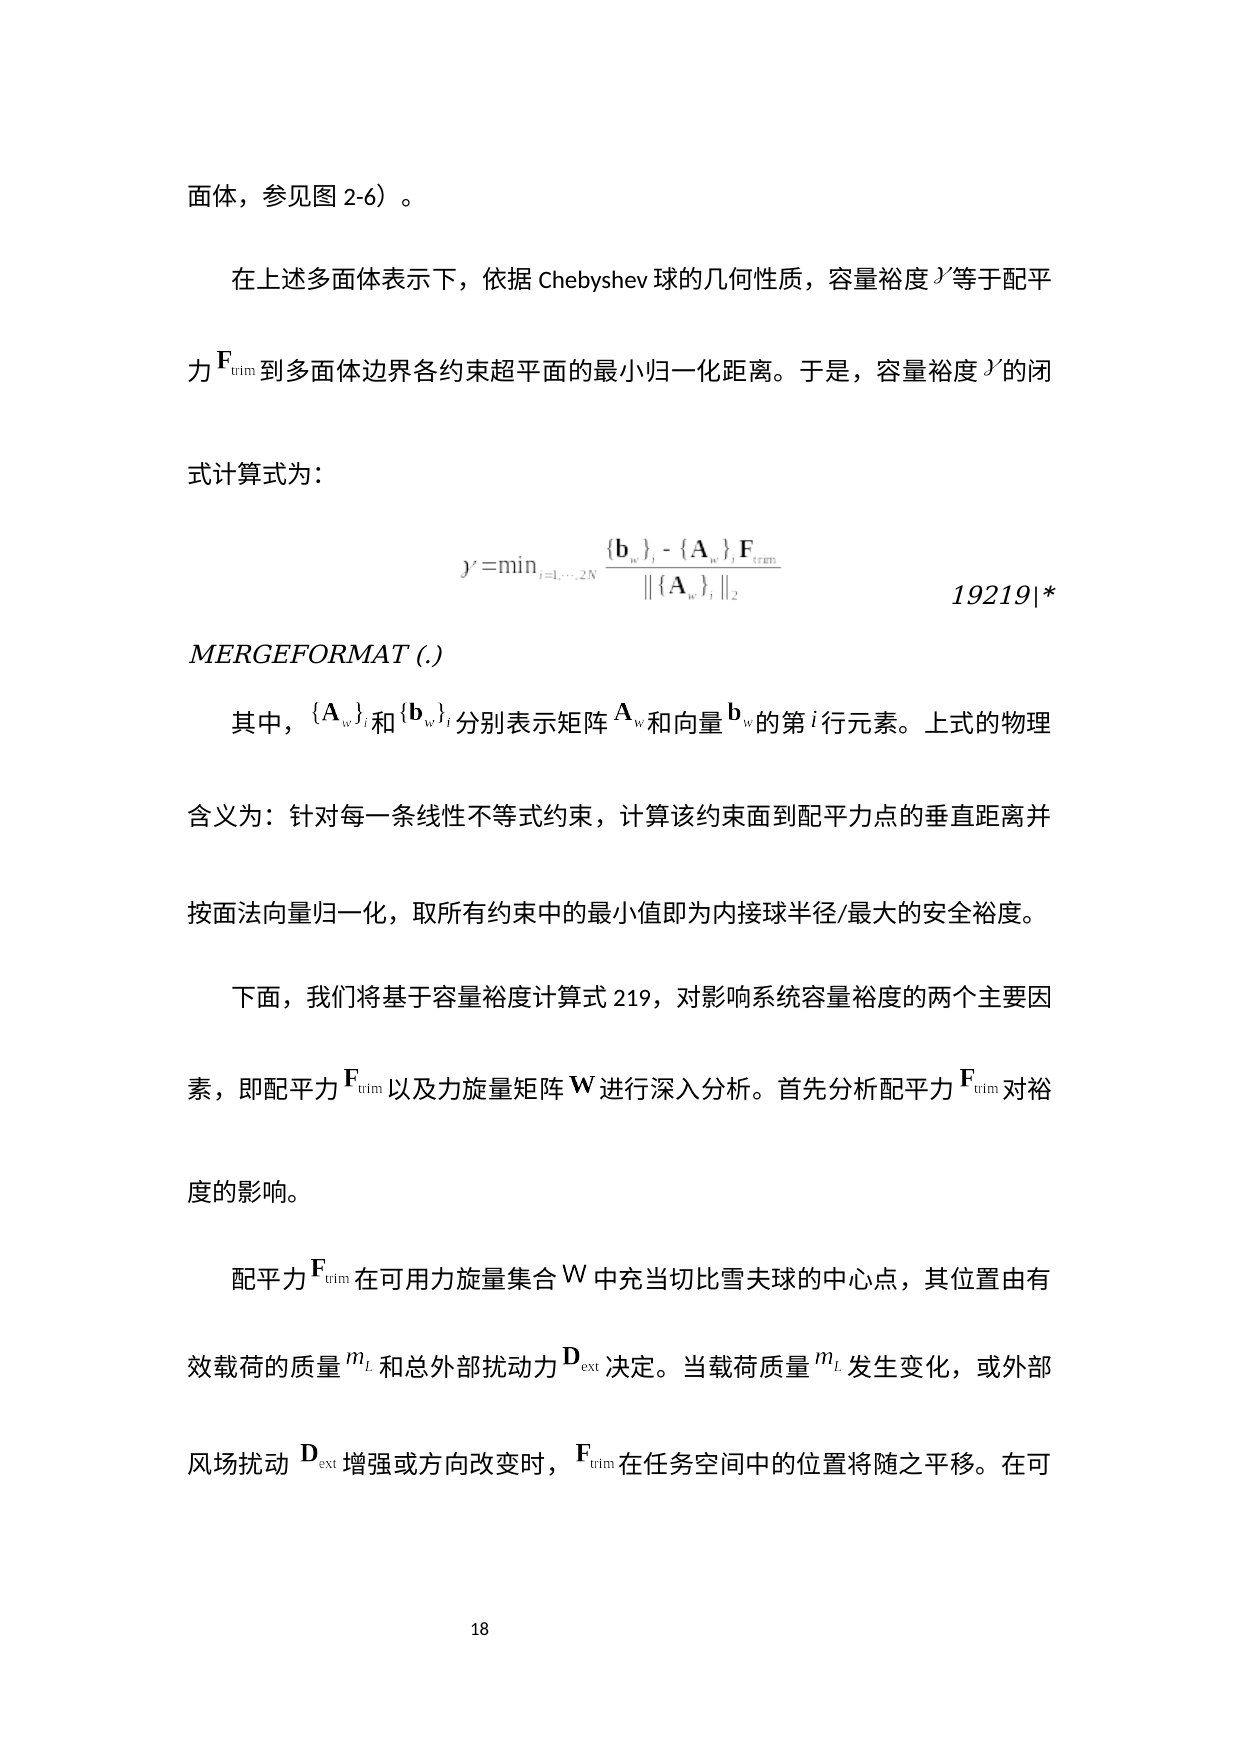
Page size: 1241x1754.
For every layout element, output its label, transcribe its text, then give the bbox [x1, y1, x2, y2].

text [187, 1241, 1053, 1501]
text 在上述多面体表示下，依据Chebyshev球的几何性质，容量裕度等于配平力到多面体边界各约束超平面的最小归一化距离。于是，容量裕度的闭式计算式为： [187, 245, 1053, 505]
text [187, 162, 1053, 227]
text 下面，我们将基于容量裕度计算式，对影响系统容量裕度的两个主要因素，即配平力以及力旋量矩阵进行深入分析。首先分析配平力对裕度的影响。 [187, 963, 1053, 1223]
text 其中，和分别表示矩阵和向量的第行元素。上式的物理含义为：针对每一条线性不等式约束，计算该约束面到配平力点的垂直距离并按面法向量归一化，取所有约束中的最小值即为内接球半径/最大的安全裕度。 [187, 684, 1053, 944]
